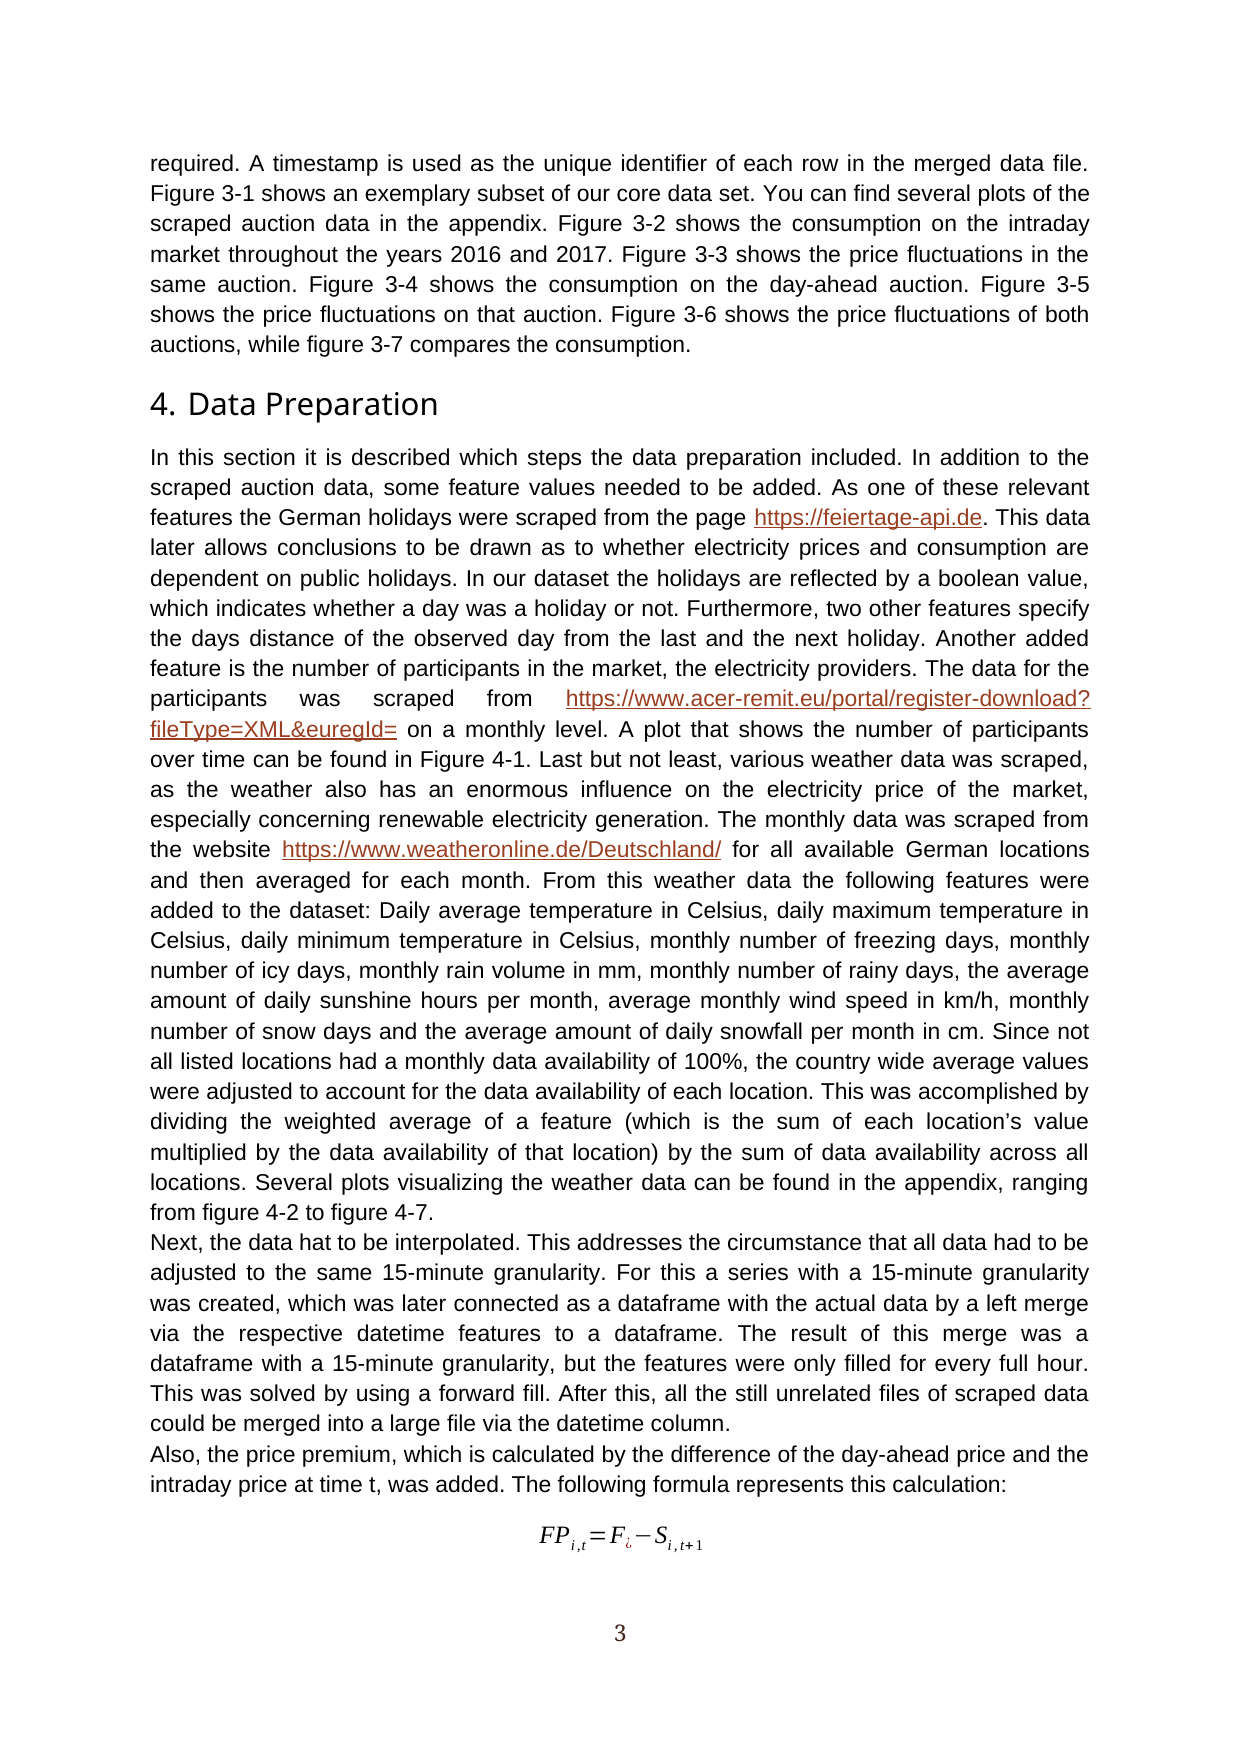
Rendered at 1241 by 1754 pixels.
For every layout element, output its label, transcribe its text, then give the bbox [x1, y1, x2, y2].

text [150, 150, 1090, 358]
subtitle Data Preparation [150, 382, 1090, 425]
text Also, the price premium, which is calculated by the difference of the day-ahead price and the intraday price at time t, was added. The following formula represents this calculation: [150, 1441, 1090, 1497]
text In this section it is described which steps the data preparation included. In addition to the scraped auction data, some feature values needed to be added. As one of these relevant features the German holidays were scraped from the page https://feiertage-api.de. This data later allows conclusions to be drawn as to whether electricity prices and consumption are dependent on public holidays. In our dataset the holidays are reflected by a boolean value, which indicates whether a day was a holiday or not. Furthermore, two other features specify the days distance of the observed day from the last and the next holiday. Another added feature is the number of participants in the market, the electricity providers. The data for the participants was scraped from https://www.acer-remit.eu/portal/register-download?fileType=XML&euregId= on a monthly level. A plot that shows the number of participants over time can be found in Figure 4-1. Last but not least, various weather data was scraped, as the weather also has an enormous influence on the electricity price of the market, especially concerning renewable electricity generation. The monthly data was scraped from the website https://www.weatheronline.de/Deutschland/ for all available German locations and then averaged for each month. From this weather data the following features were added to the dataset: Daily average temperature in Celsius, daily maximum temperature in Celsius, daily minimum temperature in Celsius, monthly number of freezing days, monthly number of icy days, monthly rain volume in mm, monthly number of rainy days, the average amount of daily sunshine hours per month, average monthly wind speed in km/h, monthly number of snow days and the average amount of daily snowfall per month in cm. Since not all listed locations had a monthly data availability of 100%, the country wide average values were adjusted to account for the data availability of each location. This was accomplished by dividing the weighted average of a feature (which is the sum of each location’s value multiplied by the data availability of that location) by the sum of data availability across all locations. Several plots visualizing the weather data can be found in the appendix, ranging from figure 4-2 to figure 4-7. [150, 444, 1090, 1225]
text Next, the data hat to be interpolated. This addresses the circumstance that all data had to be adjusted to the same 15-minute granularity. For this a series with a 15-minute granularity was created, which was later connected as a dataframe with the actual data by a left merge via the respective datetime features to a dataframe. The result of this merge was a dataframe with a 15-minute granularity, but the features were only filled for every full hour. This was solved by using a forward fill. After this, all the still unrelated files of scraped data could be merged into a large file via the datetime column. [150, 1229, 1090, 1437]
